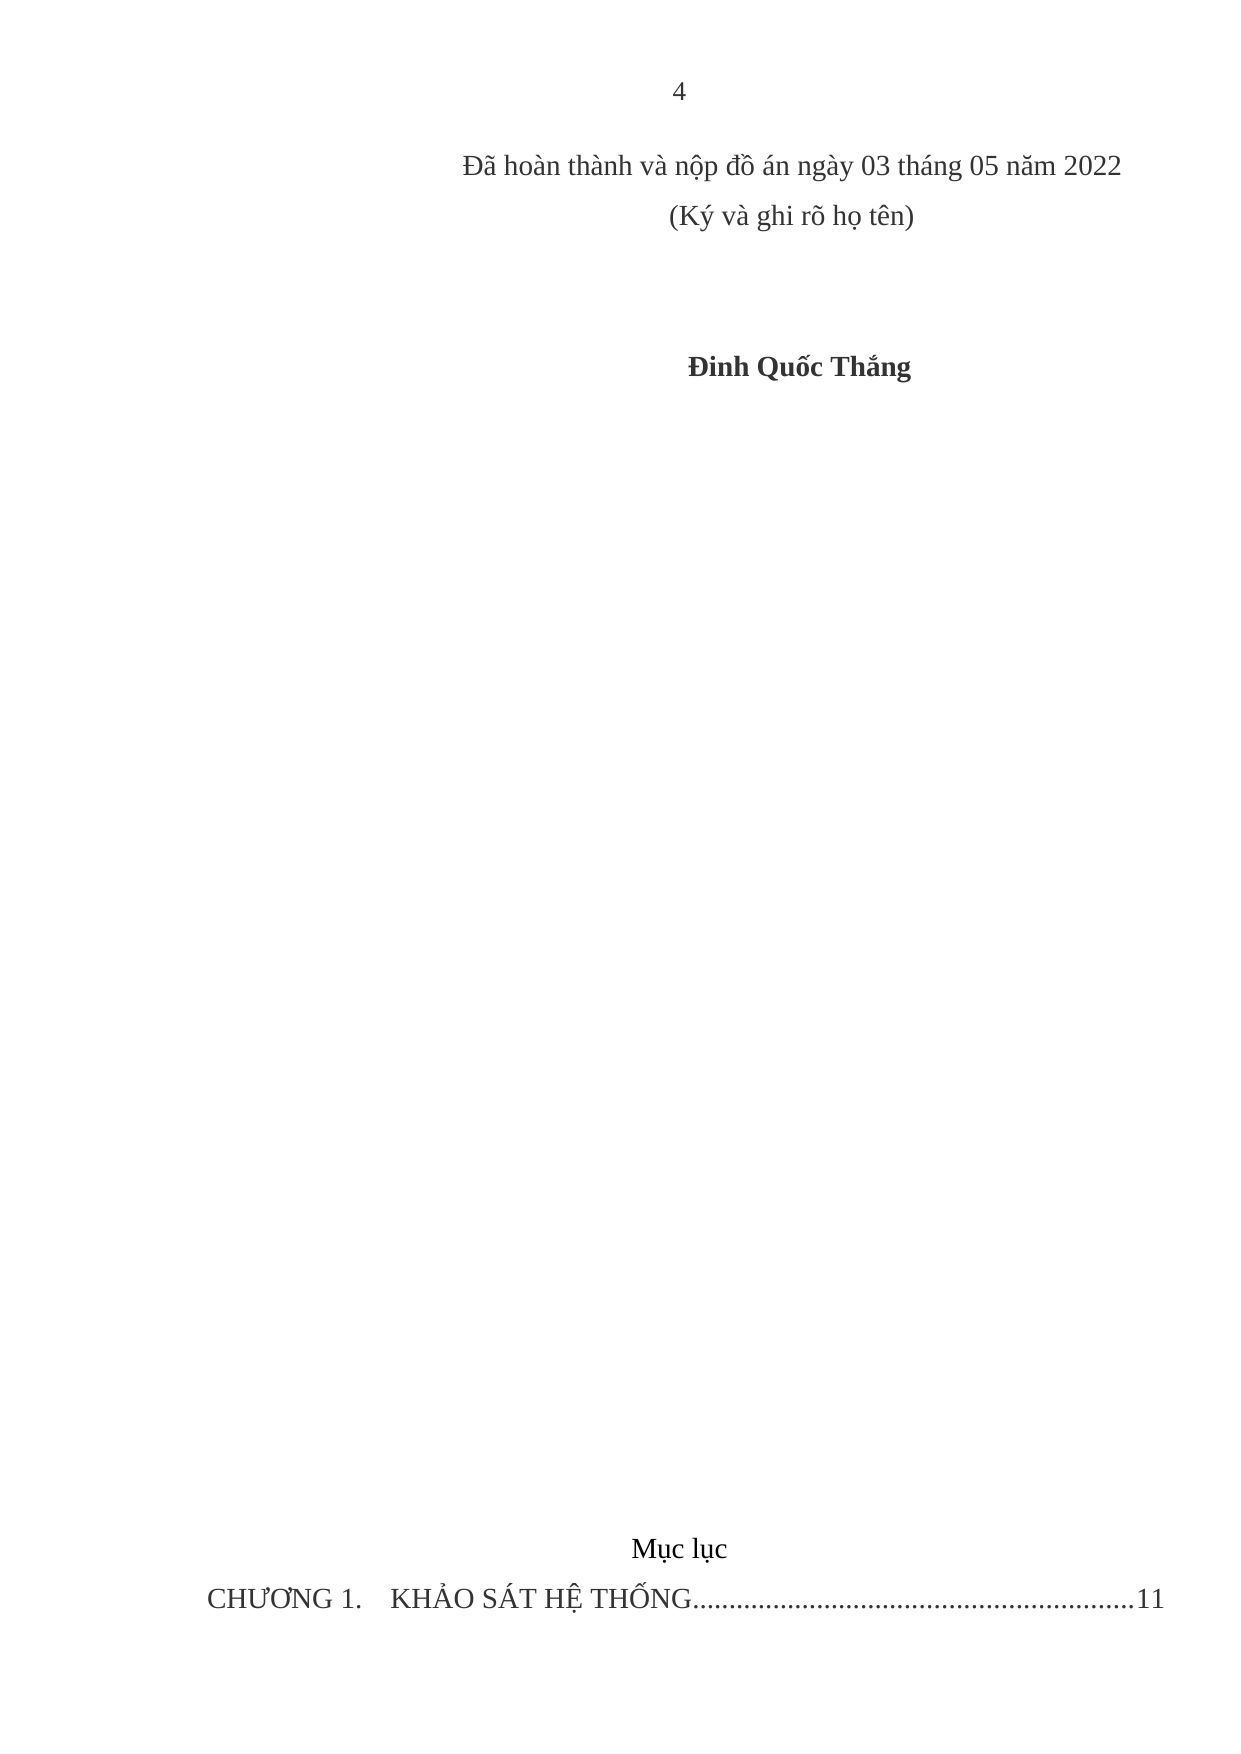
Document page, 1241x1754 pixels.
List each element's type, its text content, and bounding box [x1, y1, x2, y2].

text Đinh Quốc Thắng [207, 349, 1152, 382]
text Đã hoàn thành và nộp đồ án ngày 03 tháng 05 năm 2022 [207, 148, 1152, 181]
text (Ký và ghi rõ họ tên) [207, 198, 1107, 232]
